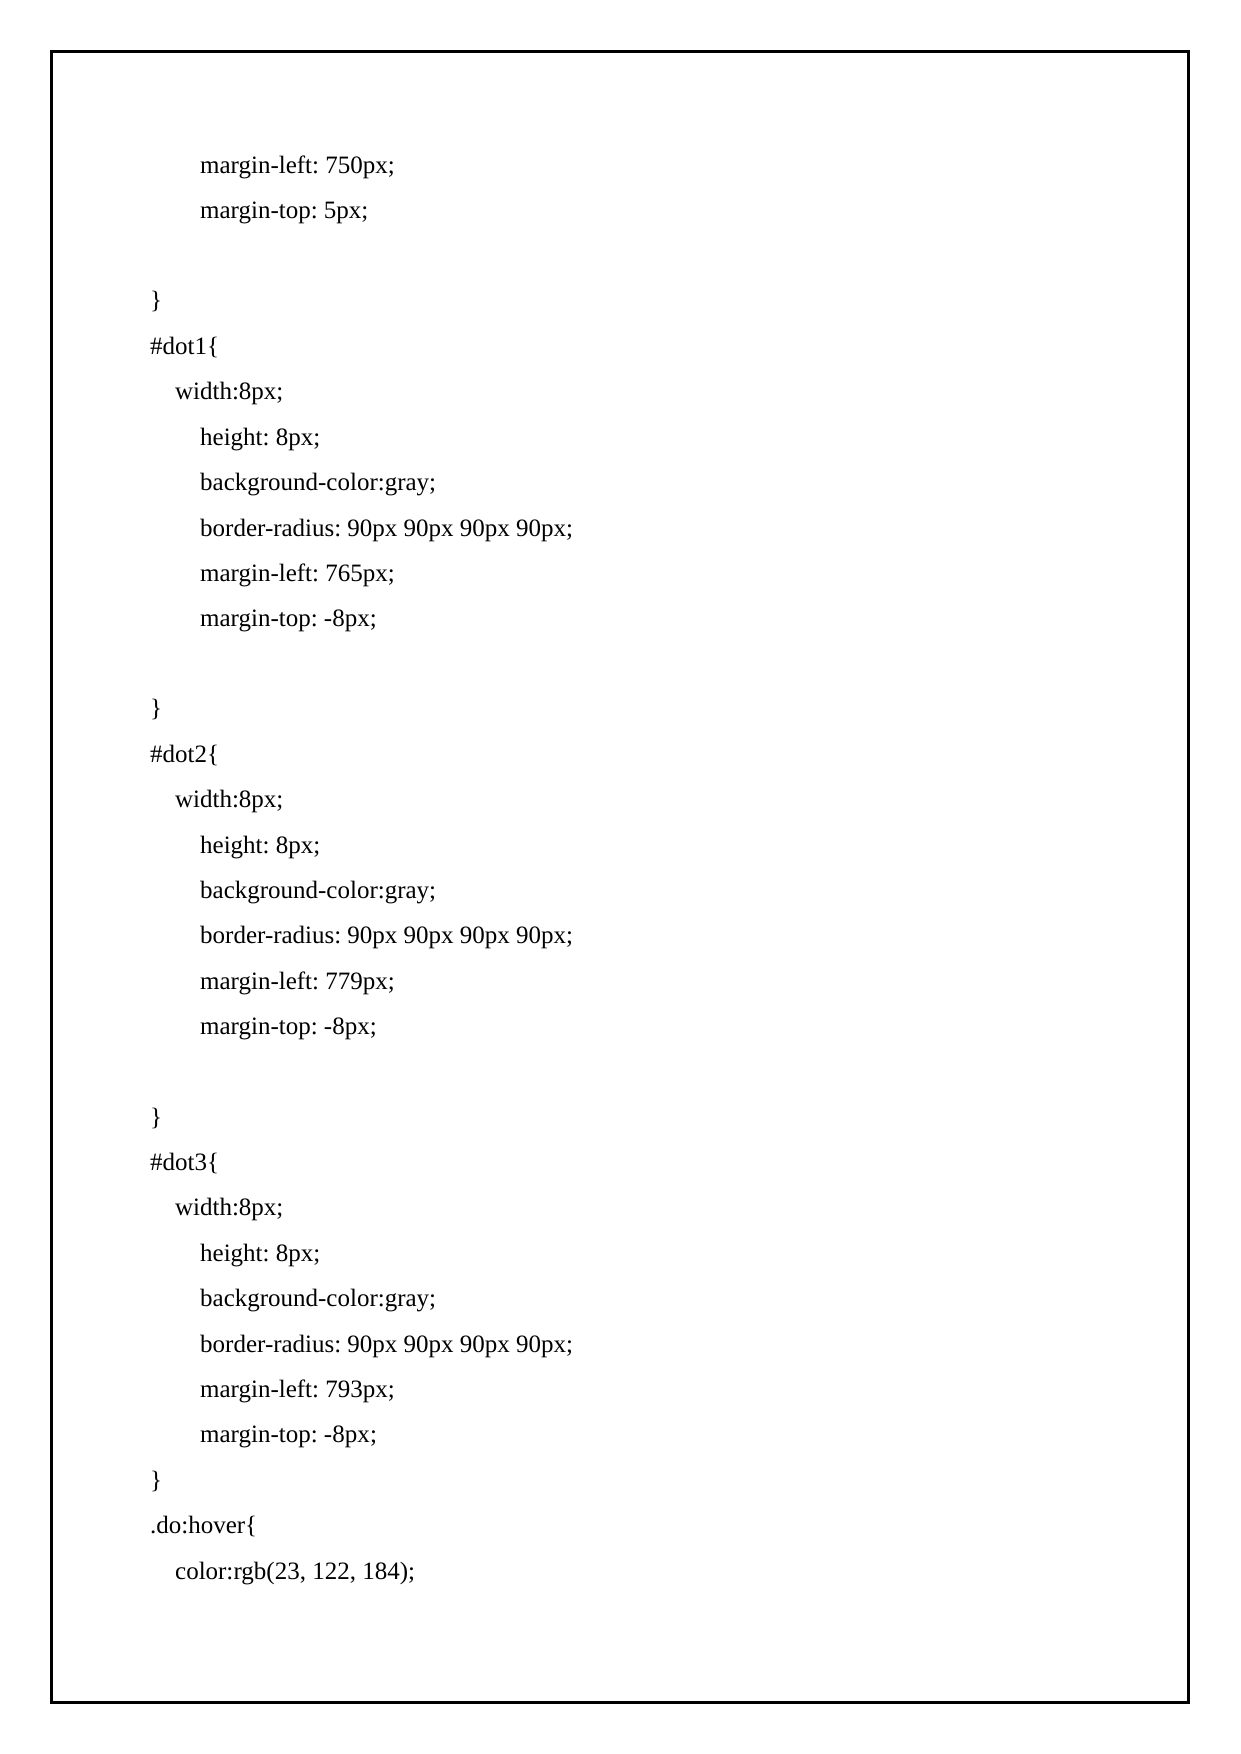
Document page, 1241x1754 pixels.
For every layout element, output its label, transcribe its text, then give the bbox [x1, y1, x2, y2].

text margin-top: -8px; [150, 1011, 1090, 1040]
text border-radius: 90px 90px 90px 90px; [150, 921, 1090, 949]
text margin-top: -8px; [150, 603, 1090, 632]
text margin-top: 5px; [150, 195, 1090, 224]
text .do:hover{ [150, 1510, 1090, 1539]
text background-color:gray; [150, 875, 1090, 904]
text height: 8px; [150, 830, 1090, 858]
text background-color:gray; [150, 467, 1090, 496]
text margin-left: 750px; [150, 150, 1090, 179]
text border-radius: 90px 90px 90px 90px; [150, 1329, 1090, 1357]
text #dot1{ [150, 331, 1090, 360]
text border-radius: 90px 90px 90px 90px; [150, 513, 1090, 541]
text } [150, 693, 1090, 722]
text color:rgb(23, 122, 184); [150, 1556, 1090, 1584]
text #dot2{ [150, 739, 1090, 768]
text height: 8px; [150, 422, 1090, 451]
text width:8px; [150, 1192, 1090, 1221]
text width:8px; [150, 376, 1090, 405]
text margin-left: 765px; [150, 558, 1090, 587]
text } [150, 286, 1090, 314]
text height: 8px; [150, 1238, 1090, 1267]
text background-color:gray; [150, 1283, 1090, 1312]
text margin-left: 779px; [150, 966, 1090, 995]
text } [150, 1465, 1090, 1494]
text } [150, 1102, 1090, 1130]
text #dot3{ [150, 1147, 1090, 1176]
text margin-left: 793px; [150, 1374, 1090, 1403]
text margin-top: -8px; [150, 1419, 1090, 1448]
text width:8px; [150, 784, 1090, 813]
